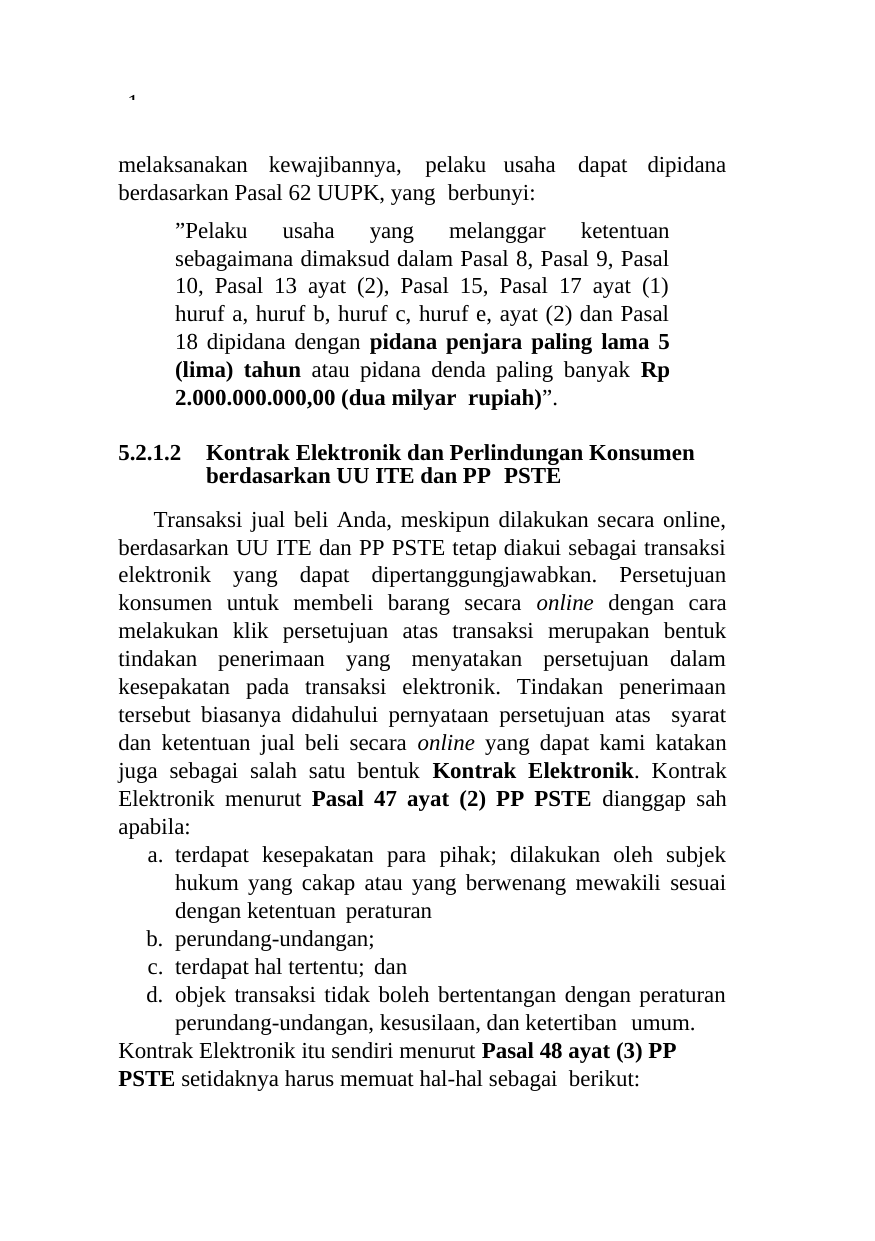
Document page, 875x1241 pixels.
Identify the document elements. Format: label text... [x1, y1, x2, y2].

list perundang-undangan; [146, 925, 755, 951]
list objek transaksi tidak boleh bertentangan dengan peraturan perundang-undangan, kesusilaan, dan ketertiban umum. [146, 981, 727, 1035]
text melaksanakan kewajibannya, pelaku usaha dapat dipidana berdasarkan Pasal 62 UUPK, yang berbunyi: [118, 151, 727, 205]
list terdapat kesepakatan para pihak; dilakukan oleh subjek hukum yang cakap atau yang berwenang mewakili sesuai dengan ketentuan peraturan [147, 841, 727, 923]
text Kontrak Elektronik itu sendiri menurut Pasal 48 ayat (3) PP PSTE setidaknya harus memuat hal-hal sebagai berikut: [118, 1037, 724, 1091]
text ”Pelaku usaha yang melanggar ketentuan sebagaimana dimaksud dalam Pasal 8, Pasal 9, Pasal 10, Pasal 13 ayat (2), Pasal 15, Pasal 17 ayat (1) huruf a, huruf b, huruf c, huruf e, ayat (2) dan Pasal 18 dipidana dengan pidana penjara paling lama 5 (lima) tahun atau pidana denda paling banyak Rp 2.000.000.000,00 (dua milyar rupiah)”. [175, 217, 670, 411]
list terdapat hal tertentu; dan [147, 953, 755, 979]
text Transaksi jual beli Anda, meskipun dilakukan secara online, berdasarkan UU ITE dan PP PSTE tetap diakui sebagai transaksi elektronik yang dapat dipertanggungjawabkan. Persetujuan konsumen untuk membeli barang secara online dengan cara melakukan klik persetujuan atas transaksi merupakan bentuk tindakan penerimaan yang menyatakan persetujuan dalam kesepakatan pada transaksi elektronik. Tindakan penerimaan tersebut biasanya didahului pernyataan persetujuan atas syarat dan ketentuan jual beli secara online yang dapat kami katakan juga sebagai salah satu bentuk Kontrak Elektronik. Kontrak Elektronik menurut Pasal 47 ayat (2) PP PSTE dianggap sah apabila: [118, 506, 727, 839]
subtitle Kontrak Elektronik dan Perlindungan Konsumen berdasarkan UU ITE dan PP PSTE [118, 442, 727, 488]
